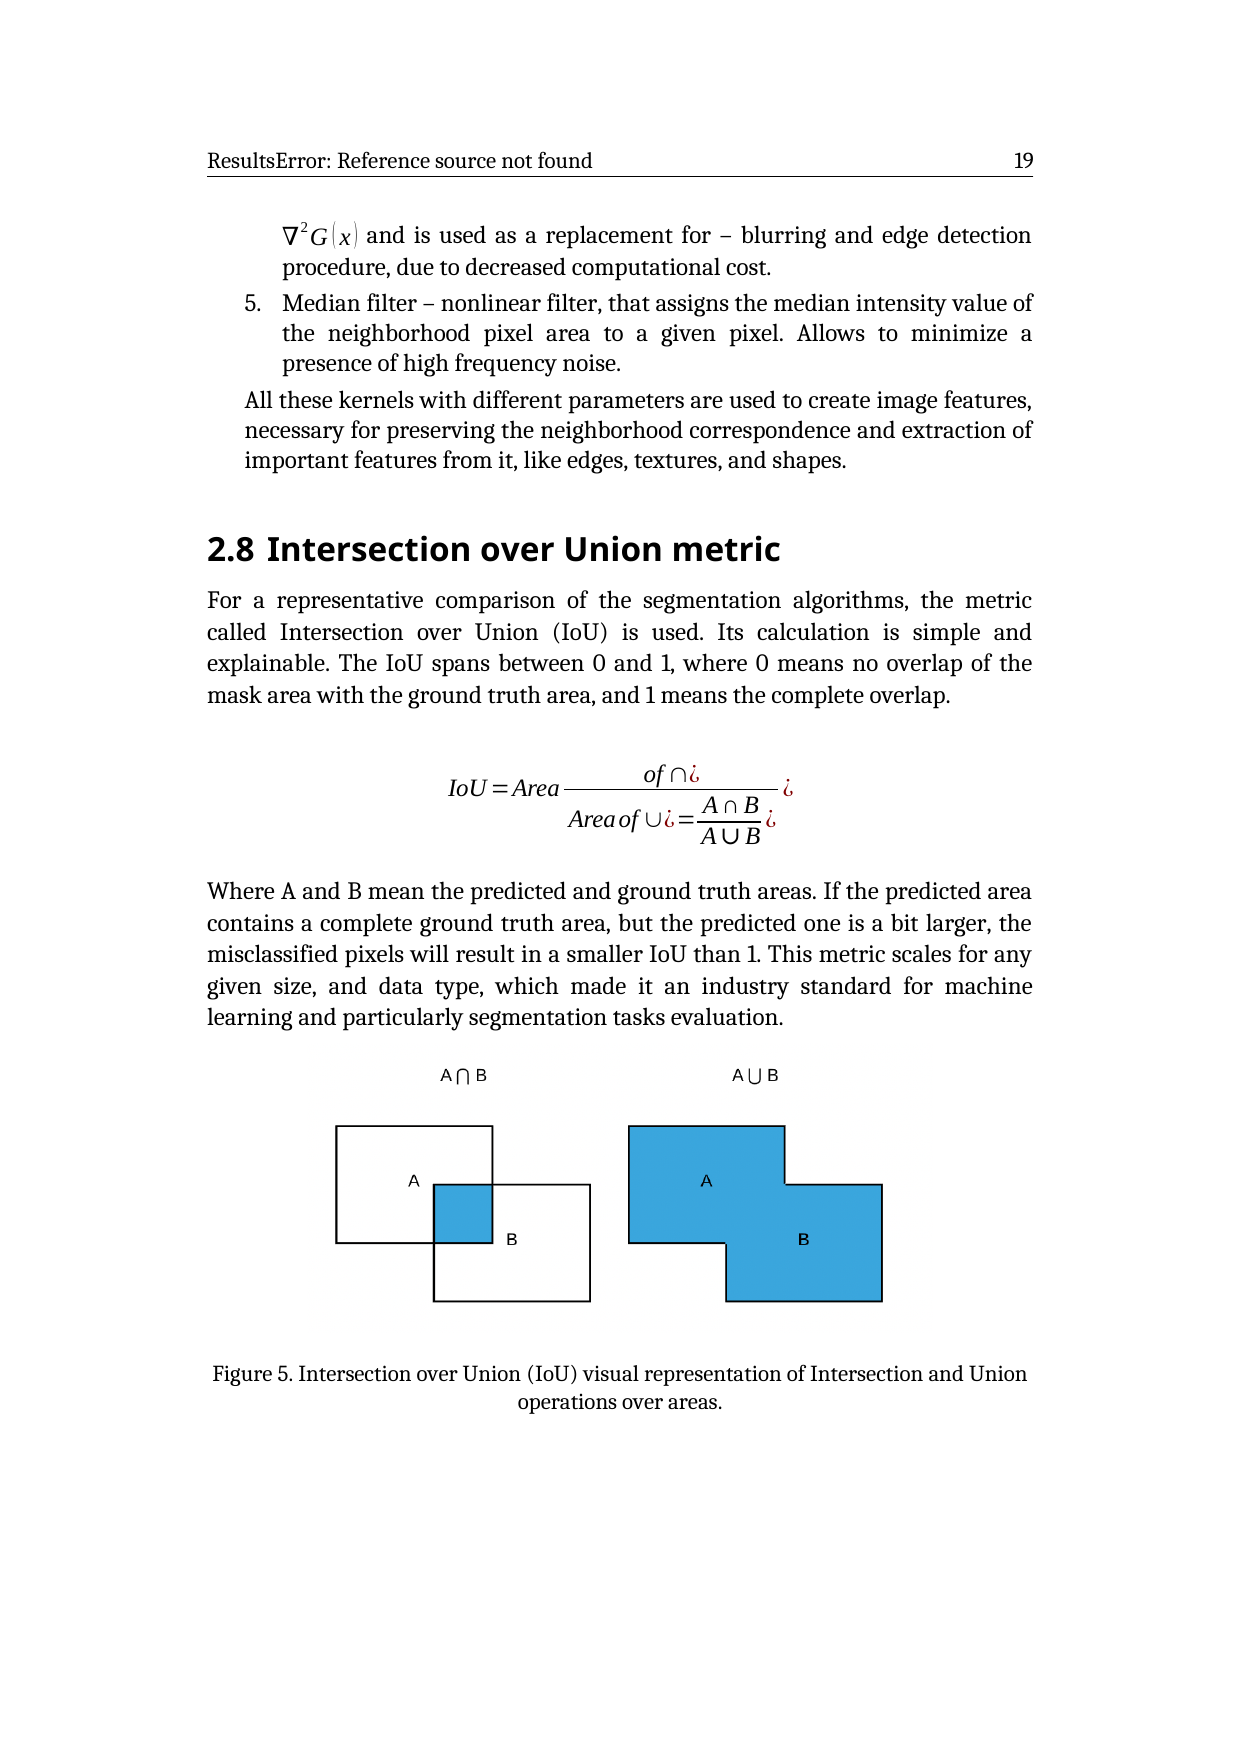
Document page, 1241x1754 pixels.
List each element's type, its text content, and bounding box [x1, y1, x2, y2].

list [244, 218, 1033, 281]
text Figure 5. Intersection over Union (IoU) visual representation of Intersection and Union operations over areas. [207, 1361, 1033, 1415]
text For a representative comparison of the segmentation algorithms, the metric called Intersection over Union (IoU) is used. Its calculation is simple and explainable. The IoU spans between 0 and 1, where 0 means no overlap of the mask area with the ground truth area, and 1 means the complete overlap. [207, 586, 1033, 709]
text Where A and B mean the predicted and ground truth areas. If the predicted area contains a complete ground truth area, but the predicted one is a bit larger, the misclassified pixels will result in a smaller IoU than 1. This metric scales for any given size, and data type, which made it an industry standard for machine learning and particularly segmentation tasks evaluation. [207, 877, 1033, 1032]
text All these kernels with different parameters are used to create image features, necessary for preserving the neighborhood correspondence and extraction of important features from it, like edges, textures, and shapes. [244, 386, 1033, 474]
subtitle Intersection over Union metric [207, 526, 1033, 571]
picture [307, 1043, 934, 1333]
list Median filter – nonlinear filter, that assigns the median intensity value of the neighborhood pixel area to a given pixel. Allows to minimize a presence of high frequency noise. [244, 289, 1033, 378]
